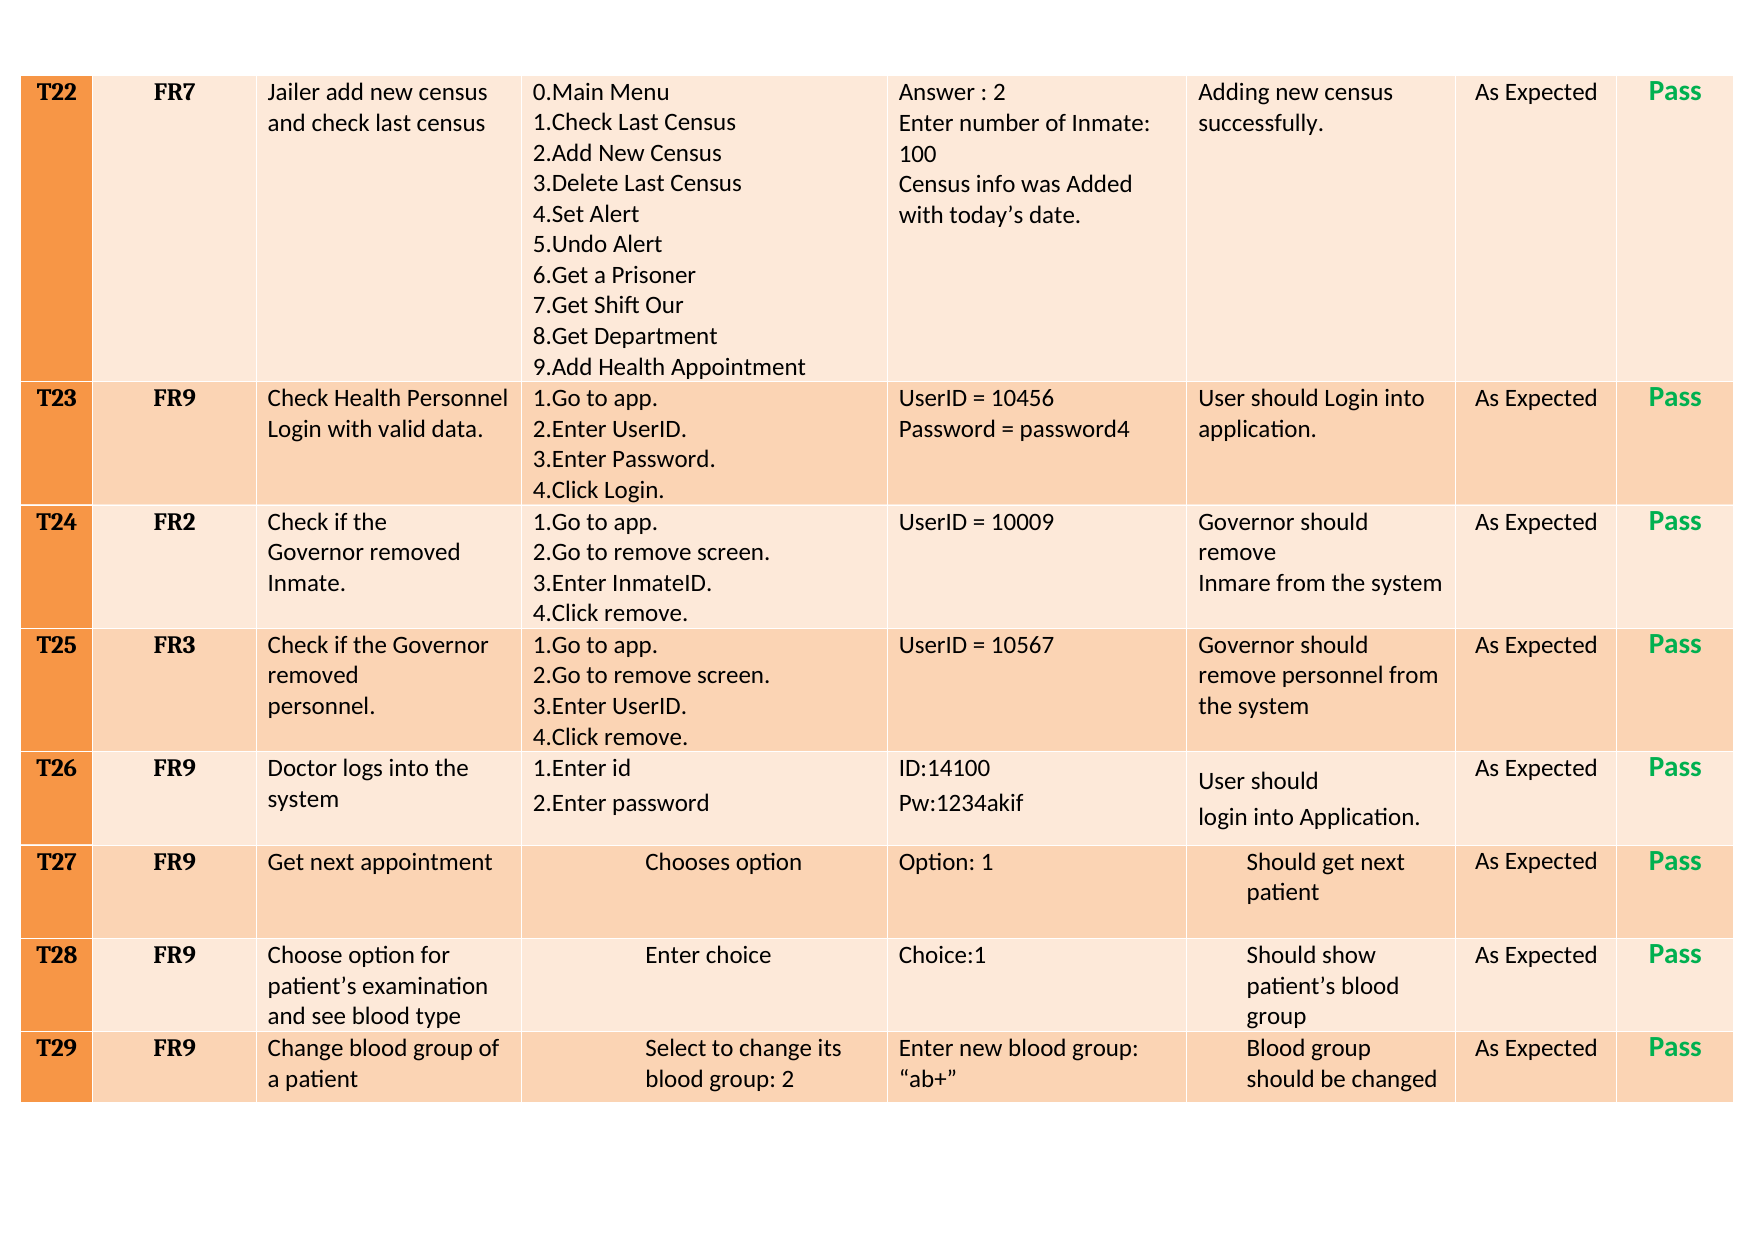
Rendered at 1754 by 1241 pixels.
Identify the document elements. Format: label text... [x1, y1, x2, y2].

table_cell User should Login into application. [1187, 382, 1455, 504]
table_cell FR9 [93, 382, 256, 504]
table_cell As Expected [1456, 846, 1616, 938]
table_cell FR9 [93, 939, 256, 1031]
table_cell Choice:1 [888, 939, 1186, 1031]
table_cell FR3 [93, 629, 256, 751]
table_cell Should show patient’s blood group [1187, 939, 1455, 1031]
table_cell T24 [21, 506, 92, 628]
table_cell Select to change its blood group: 2 [522, 1032, 887, 1102]
table_cell 1.Go to app. 2.Enter UserID. 3.Enter Password. 4.Click Login. [522, 382, 887, 504]
table_cell T26 [21, 752, 92, 844]
table_cell User should login into Application. [1187, 752, 1455, 844]
table_cell Check if the Governor removed personnel. [257, 629, 521, 751]
table_cell Chooses option [522, 846, 887, 938]
table_cell FR9 [93, 752, 256, 844]
table_cell Get next appointment [257, 846, 521, 938]
table_cell Jailer add new census and check last census [257, 76, 521, 381]
table_cell T27 [21, 846, 92, 938]
table_cell Pass [1617, 629, 1733, 751]
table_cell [522, 76, 887, 381]
table_cell FR2 [93, 506, 256, 628]
table_cell Pass [1617, 76, 1733, 381]
table_cell Governor should remove personnel from the system [1187, 629, 1455, 751]
table_cell Pass [1617, 506, 1733, 628]
table_cell Governor should remove Inmare from the system [1187, 506, 1455, 628]
table_cell Change blood group of a patient [257, 1032, 521, 1102]
table_cell Check Health Personnel Login with valid data. [257, 382, 521, 504]
table_cell Option: 1 [888, 846, 1186, 938]
table_cell 1.Go to app. 2.Go to remove screen. 3.Enter UserID. 4.Click remove. [522, 629, 887, 751]
table_cell T25 [21, 629, 92, 751]
table_cell 1.Enter id 2.Enter password [522, 752, 887, 844]
table_cell Doctor logs into the system [257, 752, 521, 844]
table_cell UserID = 10009 [888, 506, 1186, 628]
table_cell FR9 [93, 846, 256, 938]
table_cell 1.Go to app. 2.Go to remove screen. 3.Enter InmateID. 4.Click remove. [522, 506, 887, 628]
table_cell As Expected [1456, 76, 1616, 381]
table_cell Enter choice [522, 939, 887, 1031]
table_cell As Expected [1456, 629, 1616, 751]
table_cell Choose option for patient’s examination and see blood type [257, 939, 521, 1031]
table_cell Pass [1617, 846, 1733, 938]
table_cell T29 [21, 1032, 92, 1102]
table_cell Pass [1617, 382, 1733, 504]
table_cell As Expected [1456, 382, 1616, 504]
table_cell As Expected [1456, 1032, 1616, 1102]
table_cell FR9 [93, 1032, 256, 1102]
table_cell UserID = 10567 [888, 629, 1186, 751]
table_cell T22 [21, 76, 92, 381]
table_cell As Expected [1456, 506, 1616, 628]
table_cell Enter new blood group: “ab+” [888, 1032, 1186, 1102]
table_cell T28 [21, 939, 92, 1031]
table_cell Pass [1617, 1032, 1733, 1102]
table_cell Adding new census successfully. [1187, 76, 1455, 381]
table_cell Pass [1617, 939, 1733, 1031]
table_cell Pass [1617, 752, 1733, 844]
table_cell UserID = 10456 Password = password4 [888, 382, 1186, 504]
table_cell As Expected [1456, 752, 1616, 844]
table_cell Should get next patient [1187, 846, 1455, 938]
table_cell Blood group should be changed [1187, 1032, 1455, 1102]
table_cell Answer : 2 Enter number of Inmate: 100 Census info was Added with today’s date. [888, 76, 1186, 381]
table_cell As Expected [1456, 939, 1616, 1031]
table_cell T23 [21, 382, 92, 504]
table_cell Check if the Governor removed Inmate. [257, 506, 521, 628]
table_cell ID:14100 Pw:1234akif [888, 752, 1186, 844]
table_cell FR7 [93, 76, 256, 381]
